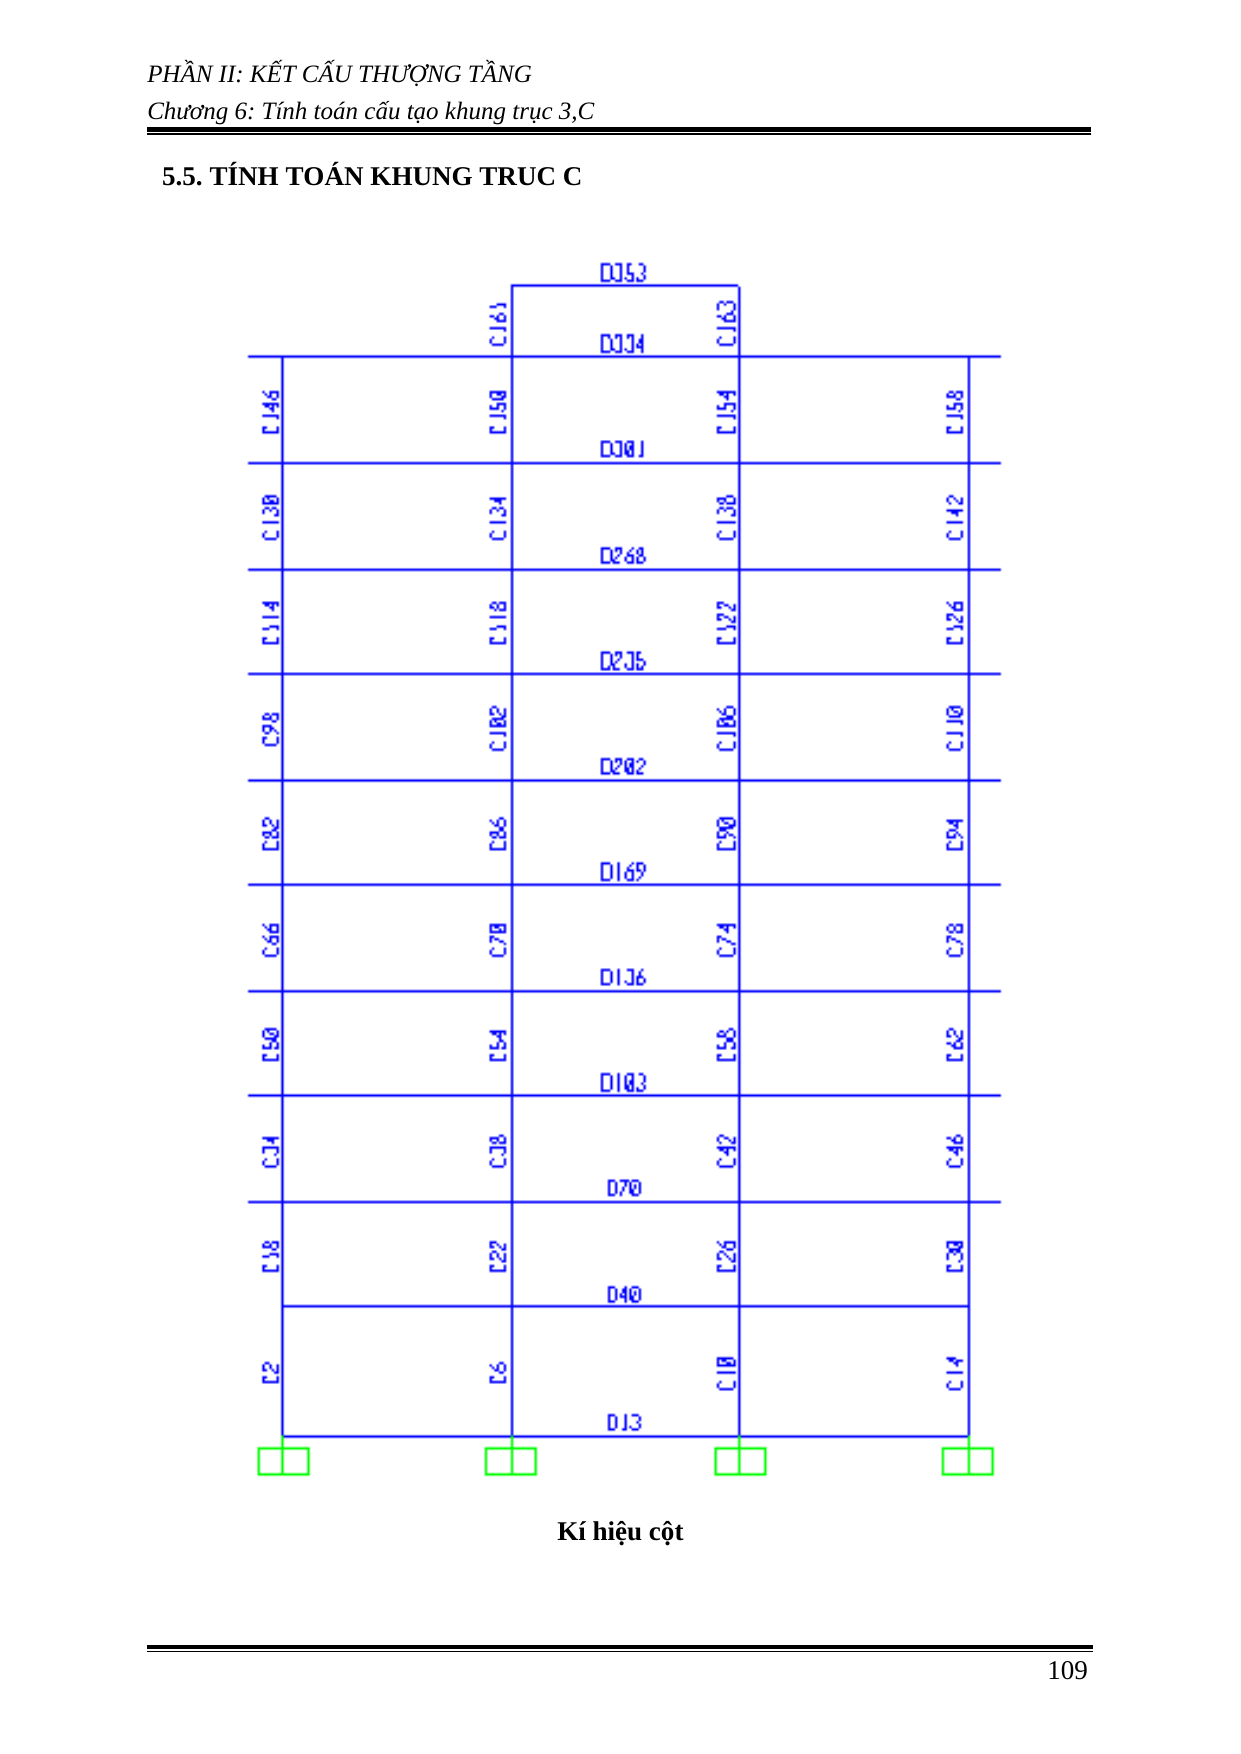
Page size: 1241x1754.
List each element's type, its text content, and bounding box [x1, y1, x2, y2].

picture [147, 259, 1030, 1500]
subtitle tính toán KHUNG TRUC C [162, 159, 1093, 191]
text Kí hiệu cột [147, 1515, 1093, 1546]
